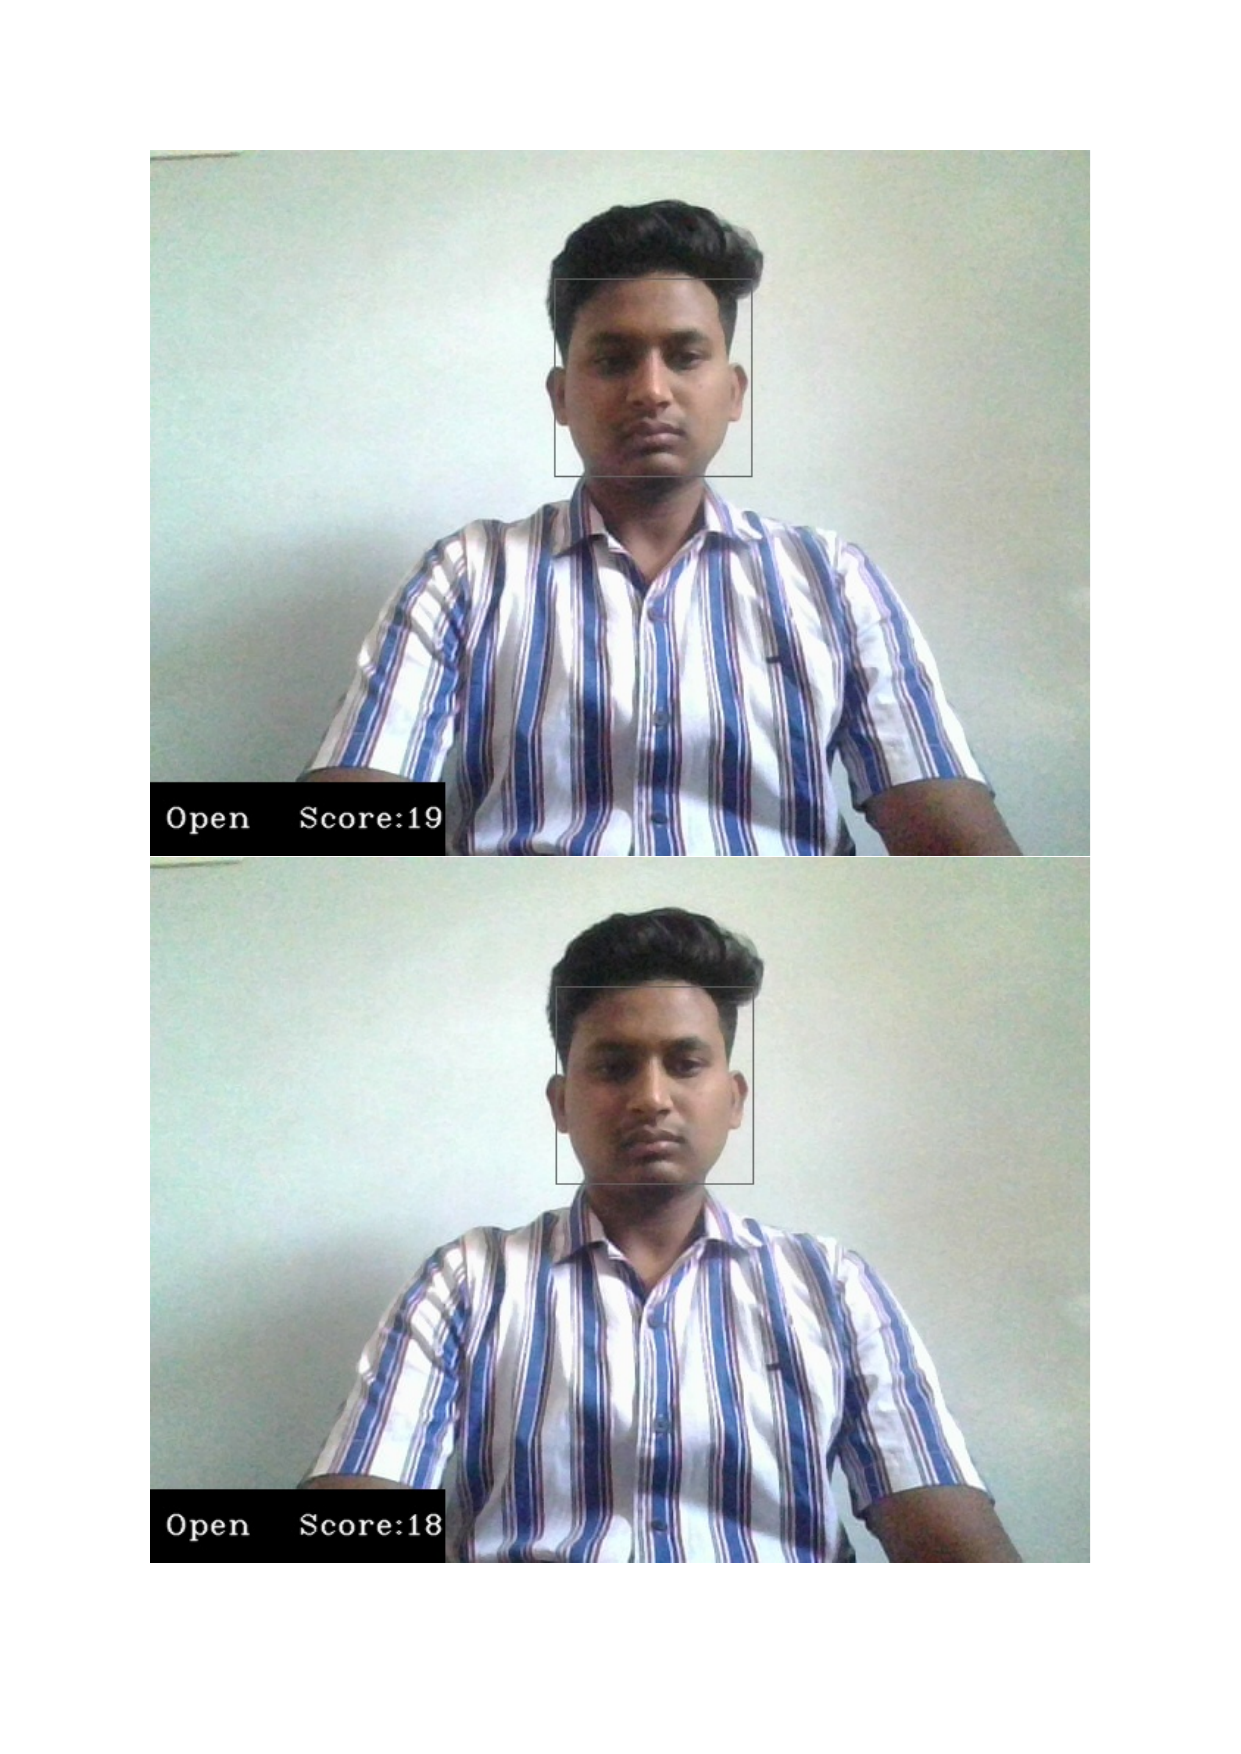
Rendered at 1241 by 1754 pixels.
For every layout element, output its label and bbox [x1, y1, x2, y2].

picture [150, 150, 1091, 856]
picture [150, 857, 1091, 1563]
